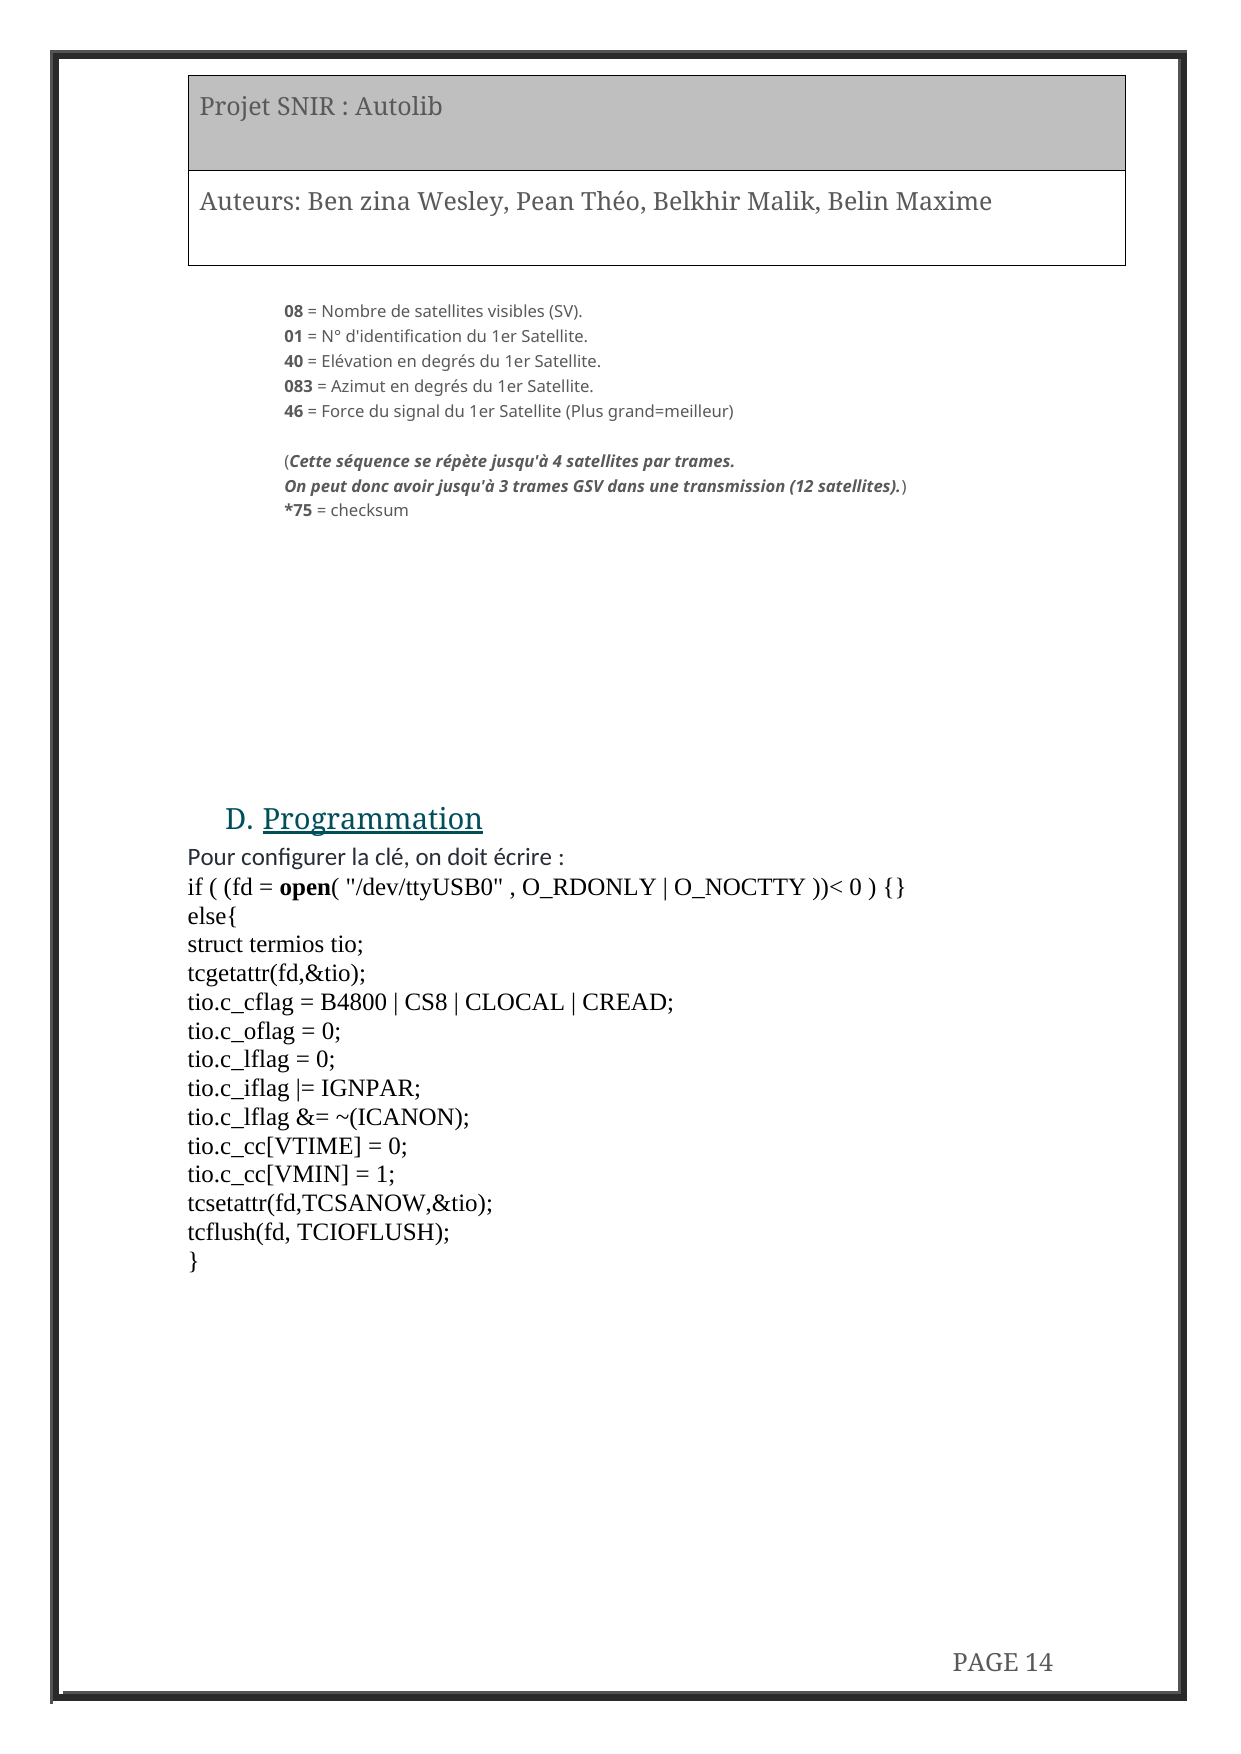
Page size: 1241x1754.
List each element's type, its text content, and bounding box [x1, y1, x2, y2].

text tcflush(fd, TCIOFLUSH); [187, 1217, 1053, 1246]
text } [187, 1246, 1053, 1274]
text tio.c_oflag = 0; [187, 1016, 1053, 1044]
text tio.c_cflag = B4800 | CS8 | CLOCAL | CREAD; [187, 987, 1053, 1016]
text tcsetattr(fd,TCSANOW,&tio); [187, 1188, 1053, 1217]
text struct termios tio; [187, 929, 1053, 958]
text Pour configurer la clé, on doit écrire : if ( (fd = open( "/dev/ttyUSB0" , O_RDONLY | O_NOCTTY ))< 0 ) {} [187, 842, 1053, 901]
text tio.c_cc[VTIME] = 0; [187, 1131, 1053, 1159]
text else{ [187, 901, 1053, 929]
text tcgetattr(fd,&tio); [187, 958, 1053, 987]
text tio.c_lflag &= ~(ICANON); [187, 1102, 1053, 1131]
subtitle Programmation [225, 798, 1053, 838]
text tio.c_cc[VMIN] = 1; [187, 1159, 1053, 1188]
text tio.c_iflag |= IGNPAR; [187, 1073, 1053, 1102]
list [284, 300, 1053, 522]
text tio.c_lflag = 0; [187, 1044, 1053, 1073]
